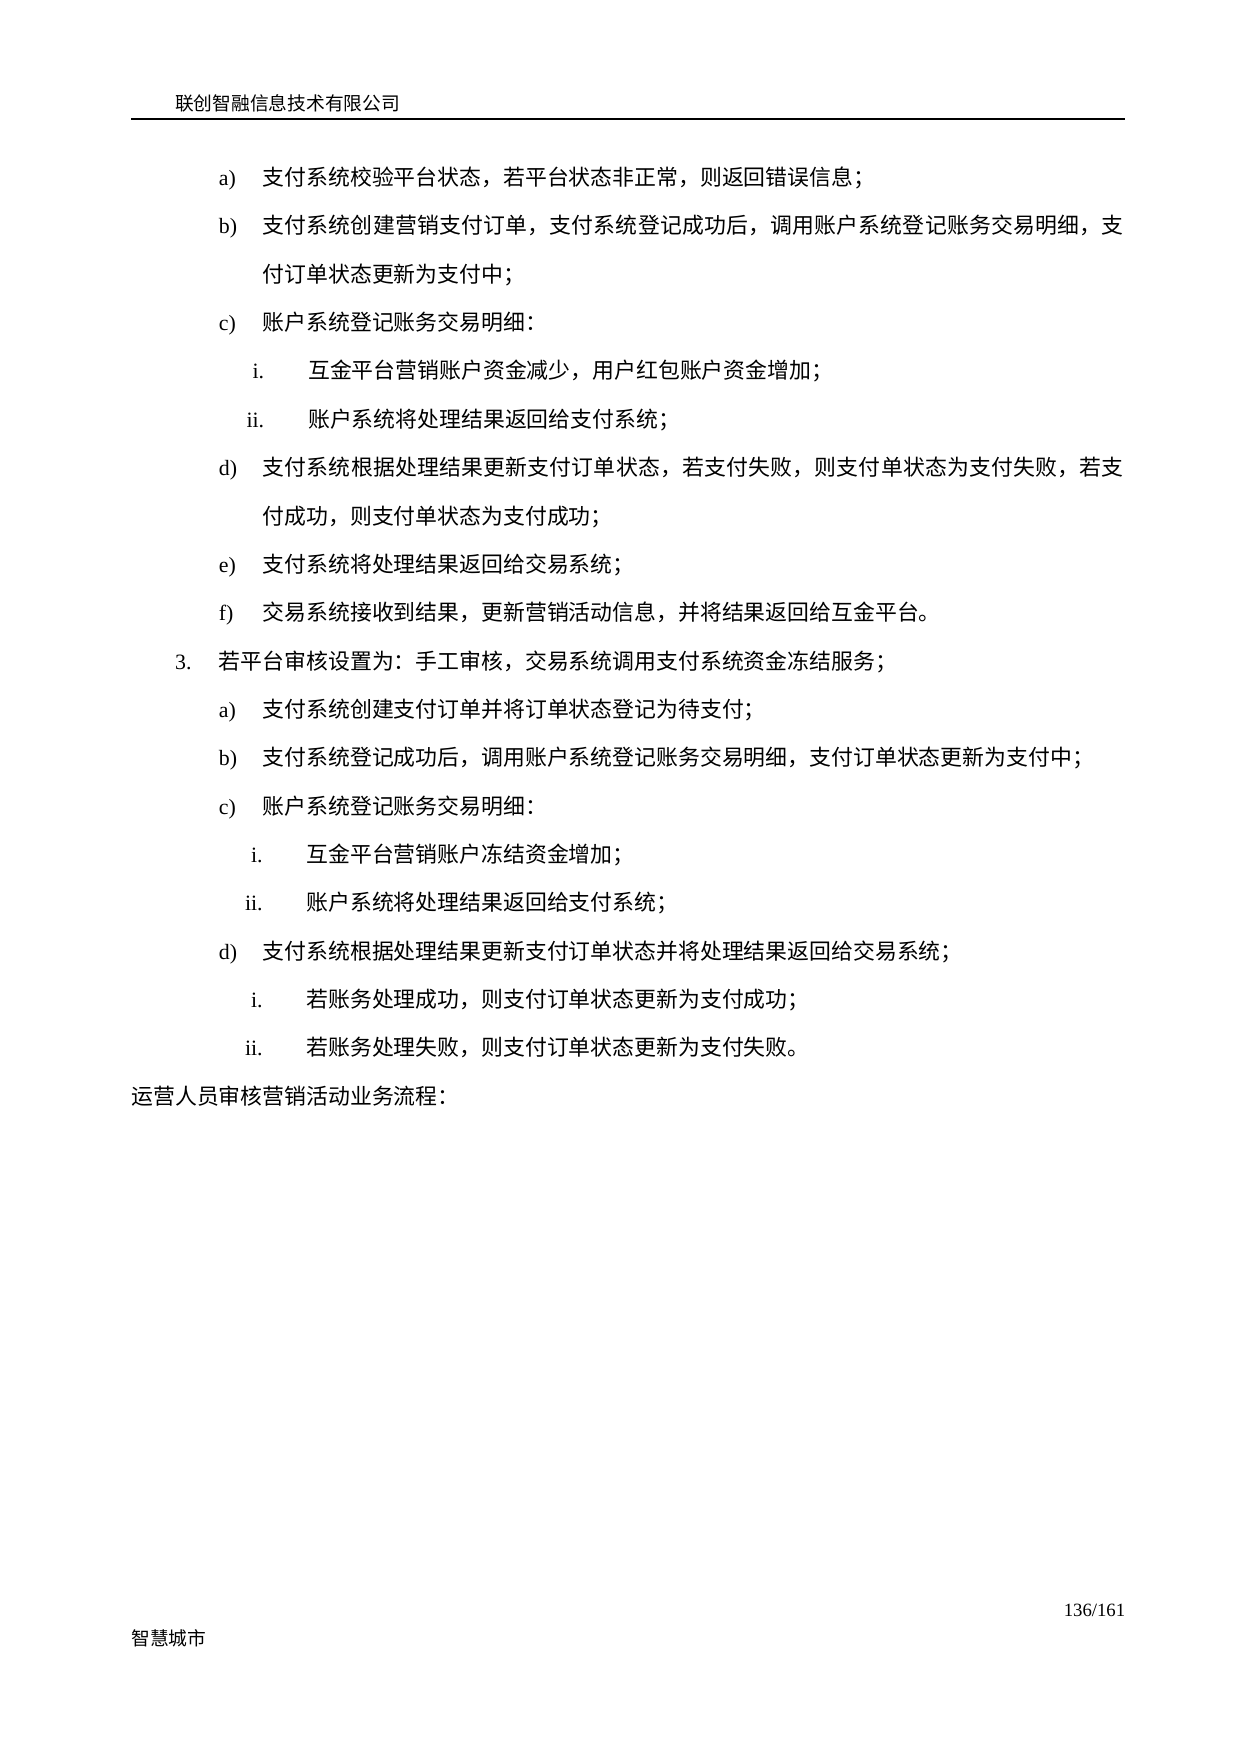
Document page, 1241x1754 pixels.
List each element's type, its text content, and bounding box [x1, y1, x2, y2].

list 账户系统将处理结果返回给支付系统； [262, 885, 1125, 917]
list 互金平台营销账户冻结资金增加； [262, 837, 1125, 869]
list 交易系统接收到结果，更新营销活动信息，并将结果返回给互金平台。 [219, 595, 1125, 627]
list 互金平台营销账户资金减少，用户红包账户资金增加； [264, 353, 1125, 385]
list 支付系统根据处理结果更新支付订单状态，若支付失败，则支付单状态为支付失败，若支付成功，则支付单状态为支付成功； [219, 449, 1125, 531]
list 若账务处理失败，则支付订单状态更新为支付失败。 [262, 1030, 1125, 1062]
list 账户系统登记账务交易明细： [219, 788, 1125, 821]
list 账户系统登记账务交易明细： [219, 304, 1125, 337]
list 账户系统将处理结果返回给支付系统； [264, 401, 1125, 434]
list 支付系统校验平台状态，若平台状态非正常，则返回错误信息； [219, 159, 1125, 192]
list 支付系统创建支付订单并将订单状态登记为待支付； [219, 692, 1125, 724]
list 支付系统登记成功后，调用账户系统登记账务交易明细，支付订单状态更新为支付中； [219, 740, 1125, 772]
list 若平台审核设置为：手工审核，交易系统调用支付系统资金冻结服务； [175, 643, 1125, 676]
list 支付系统创建营销支付订单，支付系统登记成功后，调用账户系统登记账务交易明细，支付订单状态更新为支付中； [219, 207, 1125, 289]
list 支付系统将处理结果返回给交易系统； [219, 547, 1125, 579]
list 支付系统根据处理结果更新支付订单状态并将处理结果返回给交易系统； [219, 933, 1125, 966]
text 运营人员审核营销活动业务流程： [131, 1078, 1125, 1111]
list 若账务处理成功，则支付订单状态更新为支付成功； [262, 982, 1125, 1014]
